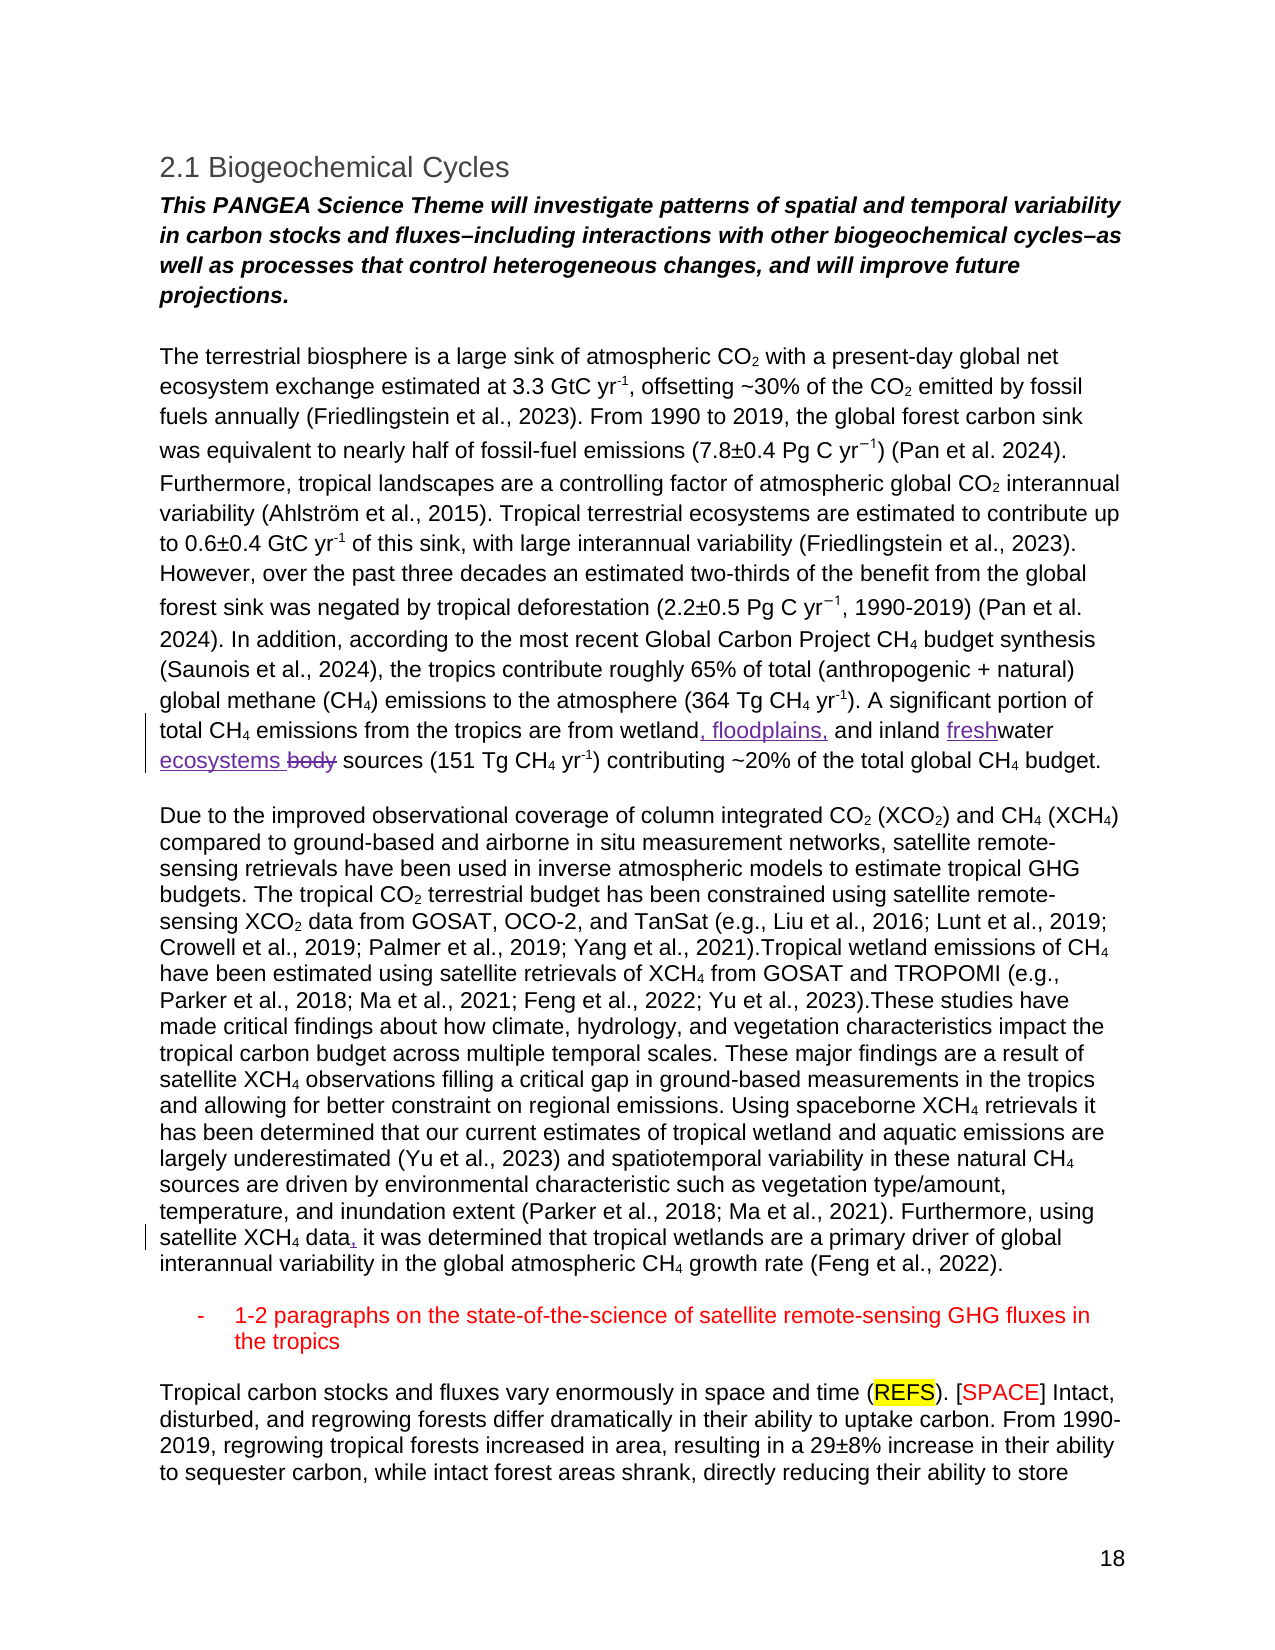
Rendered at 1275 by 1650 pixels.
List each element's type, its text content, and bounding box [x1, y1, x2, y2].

subtitle 2.1 Biogeochemical Cycles [159, 150, 1125, 183]
list 1-2 paragraphs on the state-of-the-science of satellite remote-sensing GHG fluxes in the tropics [197, 1302, 1125, 1354]
text The terrestrial biosphere is a large sink of atmospheric CO2 with a present-day global net ecosystem exchange estimated at 3.3 GtC yr-1, offsetting ~30% of the CO2 emitted by fossil fuels annually (Friedlingstein et al., 2023). From 1990 to 2019, the global forest carbon sink was equivalent to nearly half of fossil-fuel emissions (7.8±0.4 Pg C yr−1) (Pan et al. 2024). Furthermore, tropical landscapes are a controlling factor of atmospheric global CO2 interannual variability (Ahlström et al., 2015). Tropical terrestrial ecosystems are estimated to contribute up to 0.6±0.4 GtC yr-1 of this sink, with large interannual variability (Friedlingstein et al., 2023). However, over the past three decades an estimated two-thirds of the benefit from the global forest sink was negated by tropical deforestation (2.2±0.5 Pg C yr−1, 1990-2019) (Pan et al. 2024). In addition, according to the most recent Global Carbon Project CH4 budget synthesis (Saunois et al., 2024), the tropics contribute roughly 65% of total (anthropogenic + natural) global methane (CH4) emissions to the atmosphere (364 Tg CH4 yr-1). A significant portion of total CH4 emissions from the tropics are from wetland and inland water sources (151 Tg CH4 yr-1) contributing ~20% of the total global CH4 budget. [159, 343, 1125, 773]
text Due to the improved observational coverage of column integrated CO2 (XCO2) and CH4 (XCH4) compared to ground-based and airborne in situ measurement networks, satellite remote-sensing retrievals have been used in inverse atmospheric models to estimate tropical GHG budgets. The tropical CO2 terrestrial budget has been constrained using satellite remote-sensing XCO2 data from GOSAT, OCO-2, and TanSat (e.g., Liu et al., 2016; Lunt et al., 2019; Crowell et al., 2019; Palmer et al., 2019; Yang et al., 2021).Tropical wetland emissions of CH4 have been estimated using satellite retrievals of XCH4 from GOSAT and TROPOMI (e.g., Parker et al., 2018; Ma et al., 2021; Feng et al., 2022; Yu et al., 2023).These studies have made critical findings about how climate, hydrology, and vegetation characteristics impact the tropical carbon budget across multiple temporal scales. These major findings are a result of satellite XCH4 observations filling a critical gap in ground-based measurements in the tropics and allowing for better constraint on regional emissions. Using spaceborne XCH4 retrievals it has been determined that our current estimates of tropical wetland and aquatic emissions are largely underestimated (Yu et al., 2023) and spatiotemporal variability in these natural CH4 sources are driven by environmental characteristic such as vegetation type/amount, temperature, and inundation extent (Parker et al., 2018; Ma et al., 2021). Furthermore, using satellite XCH4 data it was determined that tropical wetlands are a primary driver of global interannual variability in the global atmospheric CH4 growth rate (Feng et al., 2022). [159, 802, 1125, 1277]
text This PANGEA Science Theme will investigate patterns of spatial and temporal variability in carbon stocks and fluxes–including interactions with other biogeochemical cycles–as well as processes that control heterogeneous changes, and will improve future projections. [159, 192, 1125, 309]
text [159, 1379, 1125, 1485]
